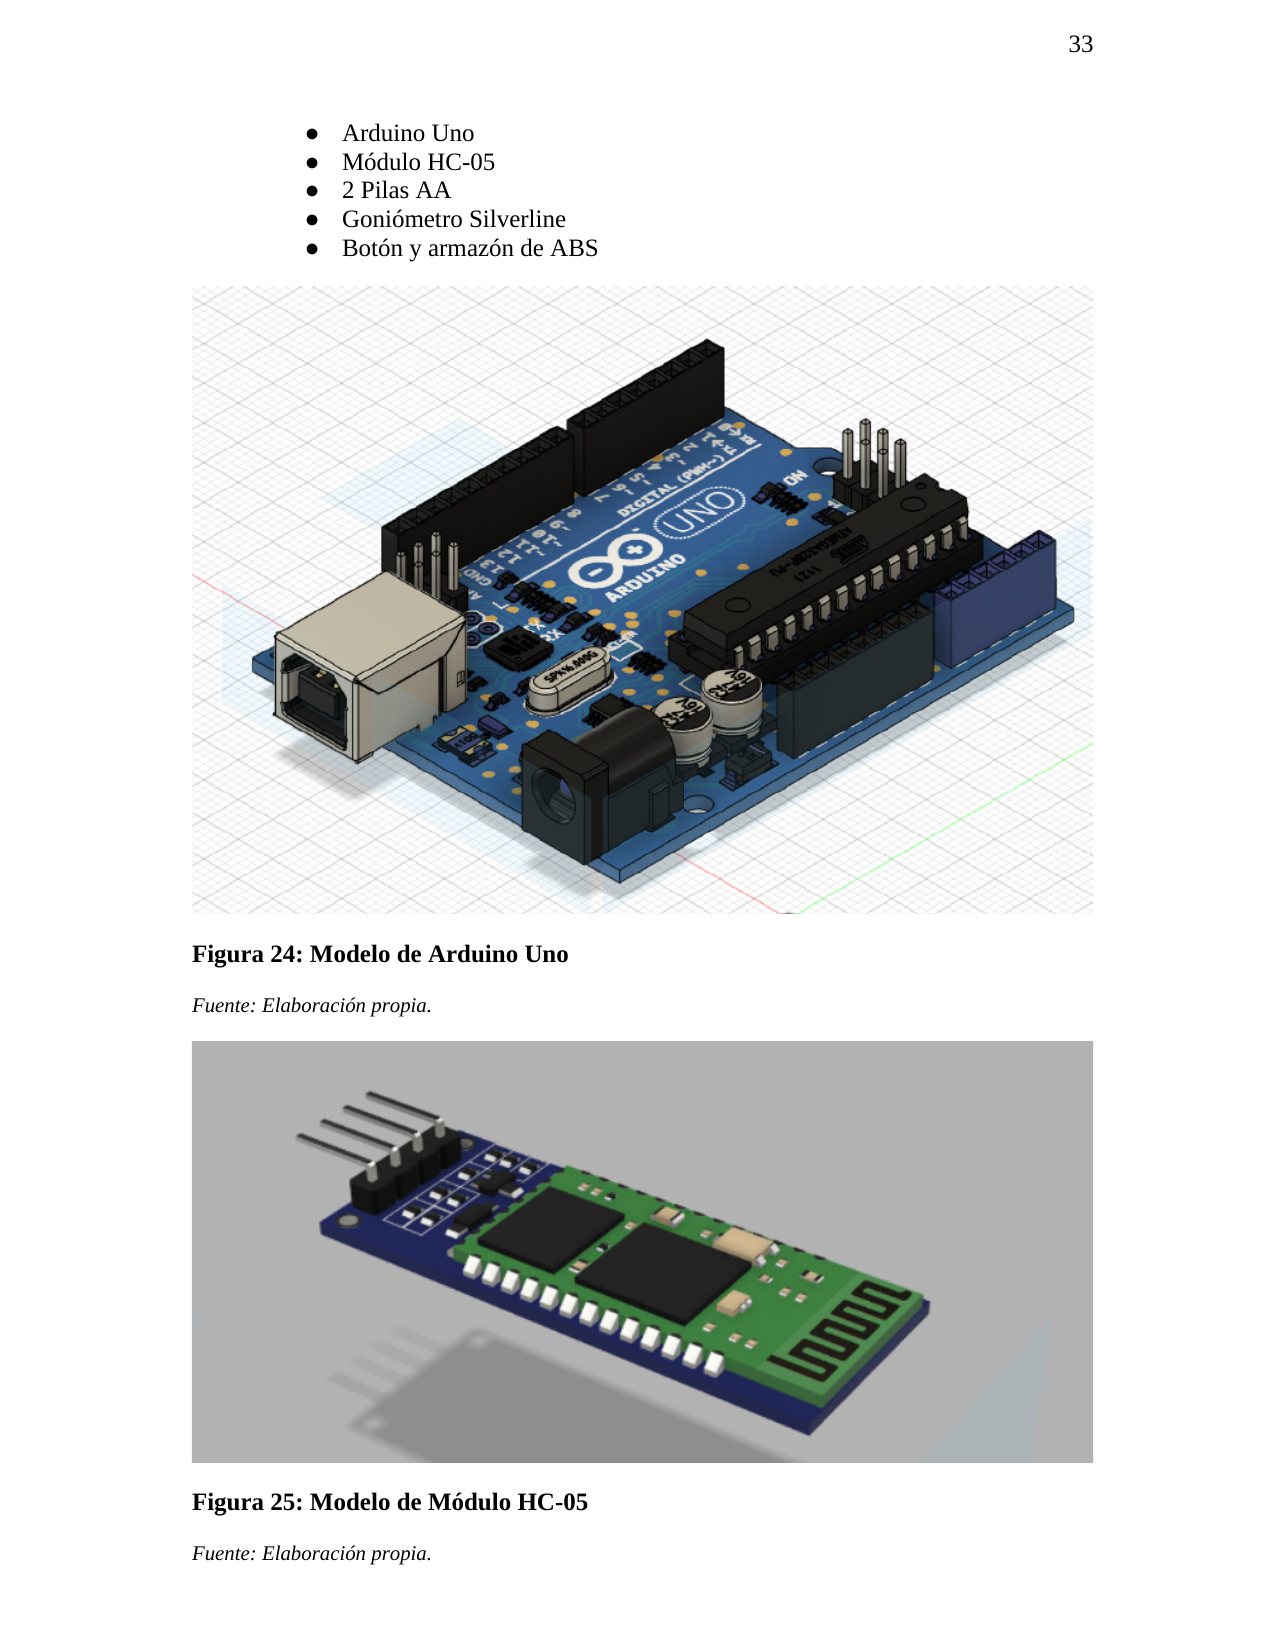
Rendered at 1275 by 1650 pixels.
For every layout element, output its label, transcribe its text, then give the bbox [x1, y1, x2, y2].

list Arduino Uno [304, 118, 1093, 147]
list 2 Pilas AA [304, 176, 1093, 204]
picture [191, 1041, 1094, 1463]
list Botón y armazón de ABS [304, 233, 1093, 262]
text Fuente: Elaboración propia. [192, 1541, 1093, 1565]
text Figura 25: Modelo de Módulo HC-05 [192, 1487, 1093, 1516]
text Fuente: Elaboración propia. [192, 993, 1093, 1017]
picture [191, 286, 1094, 914]
text Figura 24: Modelo de Arduino Uno [192, 939, 1093, 968]
list Goniómetro Silverline [304, 204, 1093, 233]
list Módulo HC-05 [304, 147, 1093, 176]
